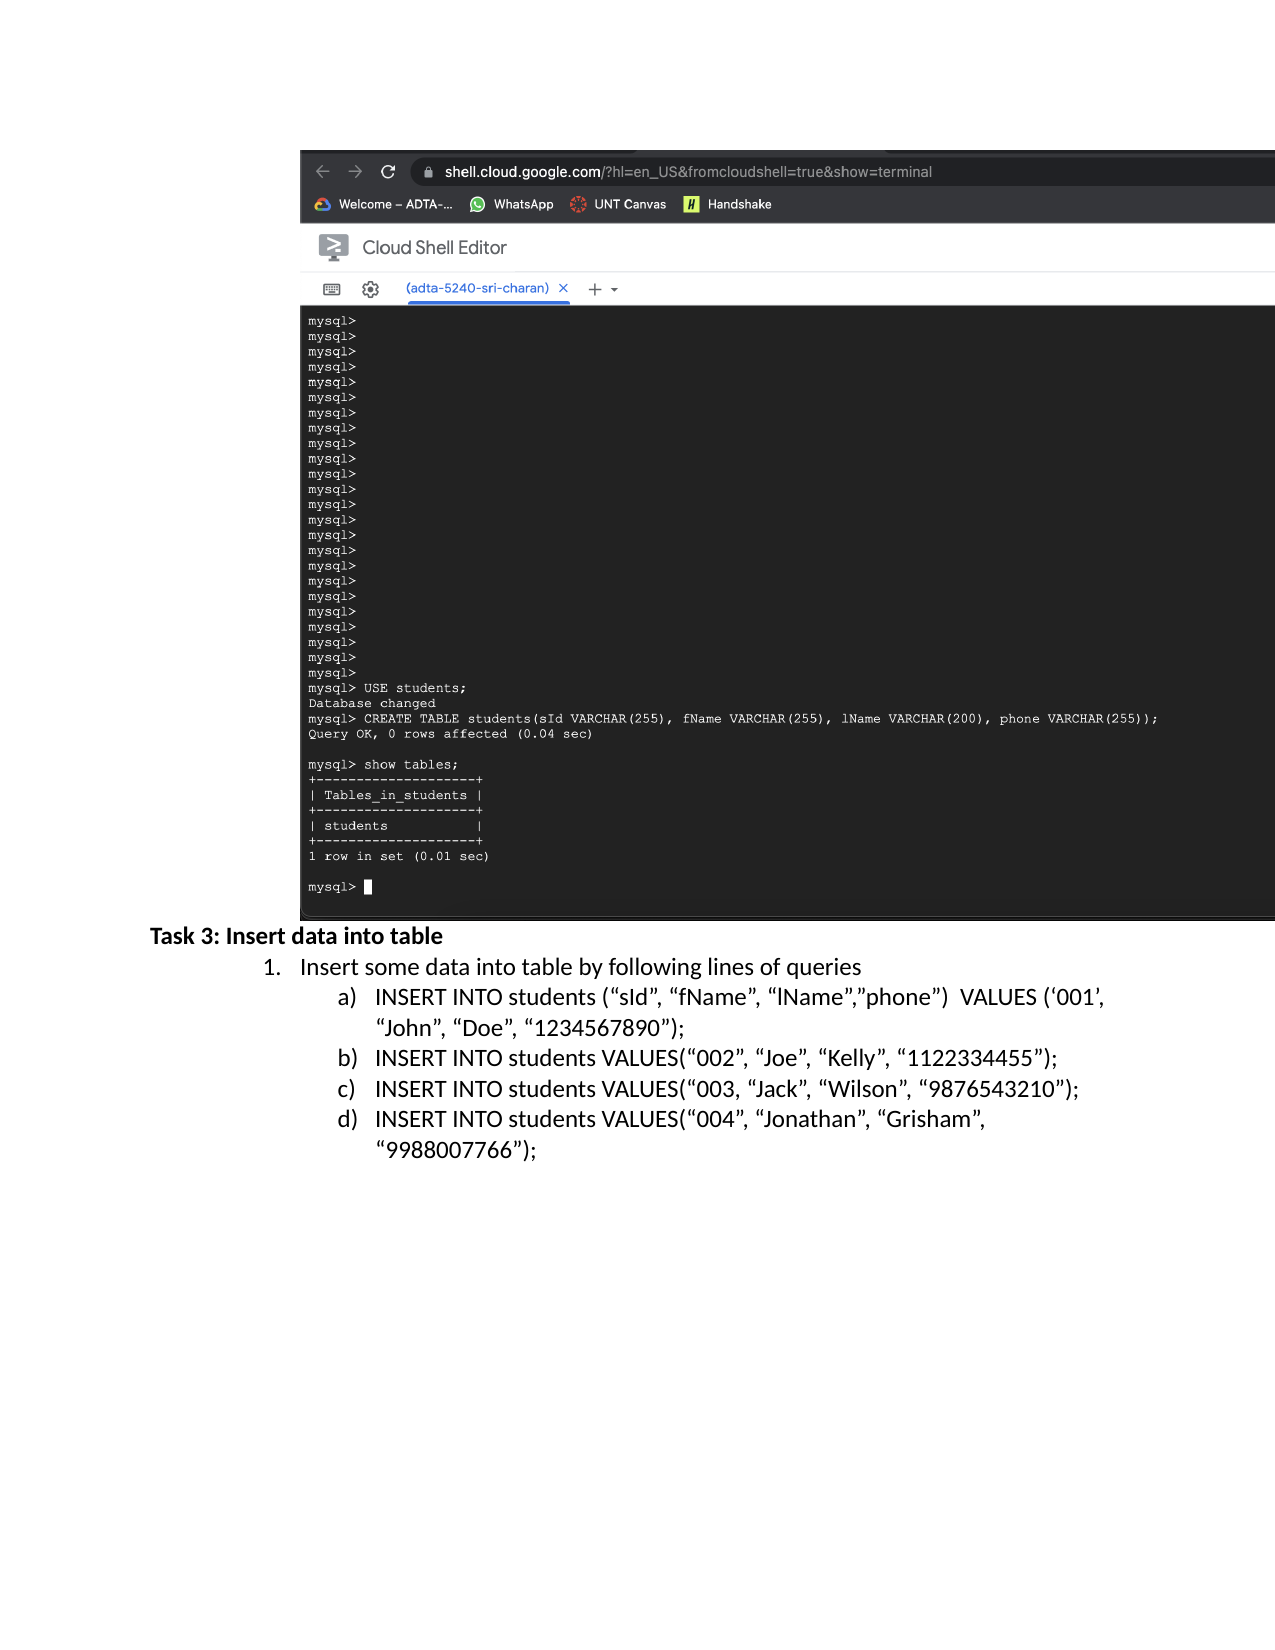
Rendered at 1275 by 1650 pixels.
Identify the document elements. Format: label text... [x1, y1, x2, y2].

list INSERT INTO students (“sId”, “fName”, “lName”,”phone”) VALUES (‘001’, “John”, “Doe”, “1234567890”); [337, 981, 1125, 1042]
text Task 3: Insert data into table [150, 920, 1125, 951]
list INSERT INTO students VALUES(“003, “Jack”, “Wilson”, “9876543210”); [337, 1073, 1125, 1103]
list Insert some data into table by following lines of queries [262, 951, 1125, 981]
list INSERT INTO students VALUES(“002”, “Joe”, “Kelly”, “1122334455”); [337, 1042, 1125, 1073]
picture [300, 150, 1275, 921]
list INSERT INTO students VALUES(“004”, “Jonathan”, “Grisham”, “9988007766”); [337, 1103, 1125, 1164]
